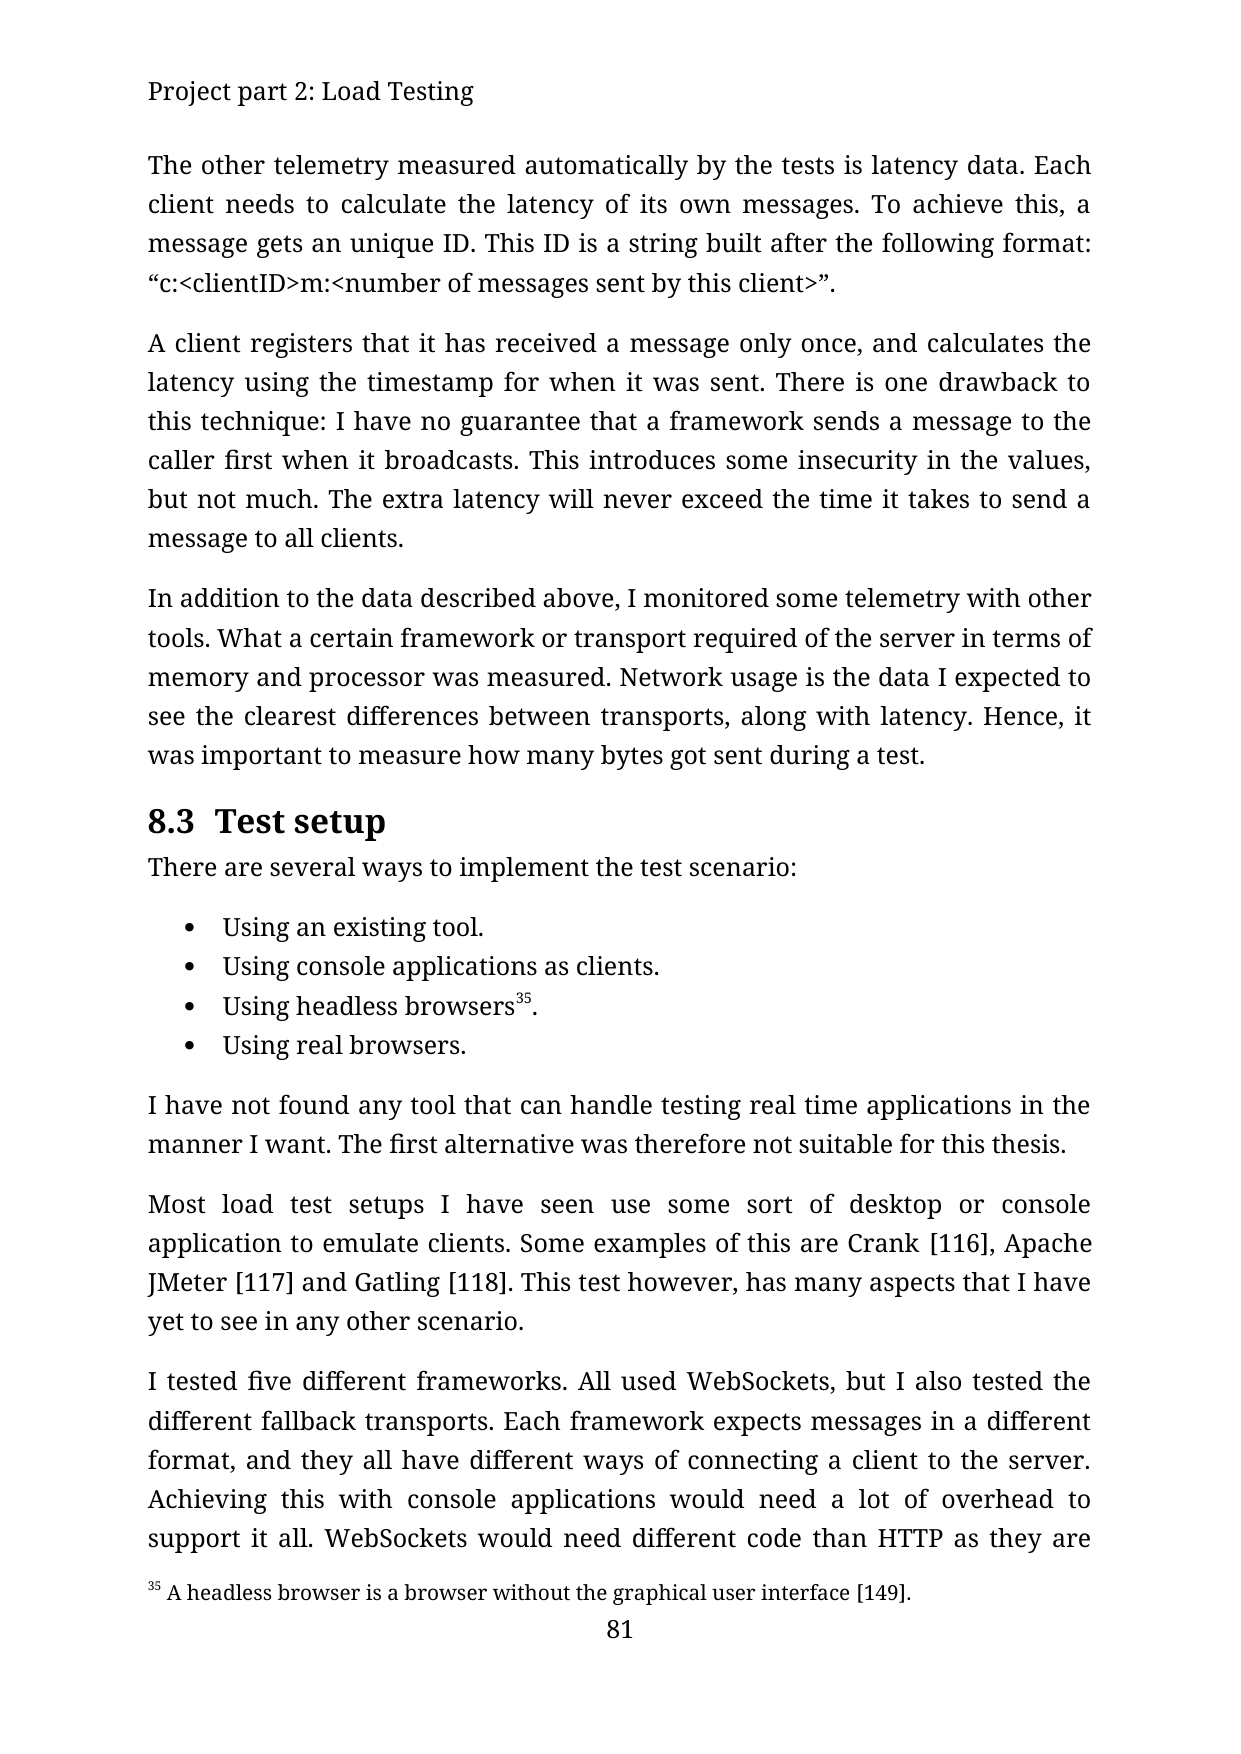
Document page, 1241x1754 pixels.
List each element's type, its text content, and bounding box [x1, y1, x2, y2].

text In addition to the data described above, I monitored some telemetry with other tools. What a certain framework or transport required of the server in terms of memory and processor was measured. Network usage is the data I expected to see the clearest differences between transports, along with latency. Hence, it was important to measure how many bytes got sent during a test. [148, 581, 1092, 772]
list Using an existing tool. [185, 910, 1092, 944]
list Using headless browsers. [185, 988, 1092, 1022]
text A client registers that it has received a message only once, and calculates the latency using the timestamp for when it was sent. There is one drawback to this technique: I have no guarantee that a framework sends a message to the caller first when it broadcasts. This introduces some insecurity in the values, but not much. The extra latency will never exceed the time it takes to send a message to all clients. [148, 325, 1092, 555]
list Using real browsers. [185, 1027, 1092, 1061]
subtitle Test setup [148, 798, 1092, 843]
text I have not found any tool that can handle testing real time applications in the manner I want. The first alternative was therefore not suitable for this thesis. [148, 1087, 1092, 1161]
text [148, 1364, 1092, 1555]
text There are several ways to implement the test scenario: [148, 850, 1092, 884]
text Most load test setups I have seen use some sort of desktop or console application to emulate clients. Some examples of this are Crank [116], Apache JMeter [117] and Gatling [118]. This test however, has many aspects that I have yet to see in any other scenario. [148, 1187, 1092, 1338]
list Using console applications as clients. [185, 949, 1092, 983]
text The other telemetry measured automatically by the tests is latency data. Each client needs to calculate the latency of its own messages. To achieve this, a message gets an unique ID. This ID is a string built after the following format: “c:<clientID>m:<number of messages sent by this client>”. [148, 148, 1092, 299]
